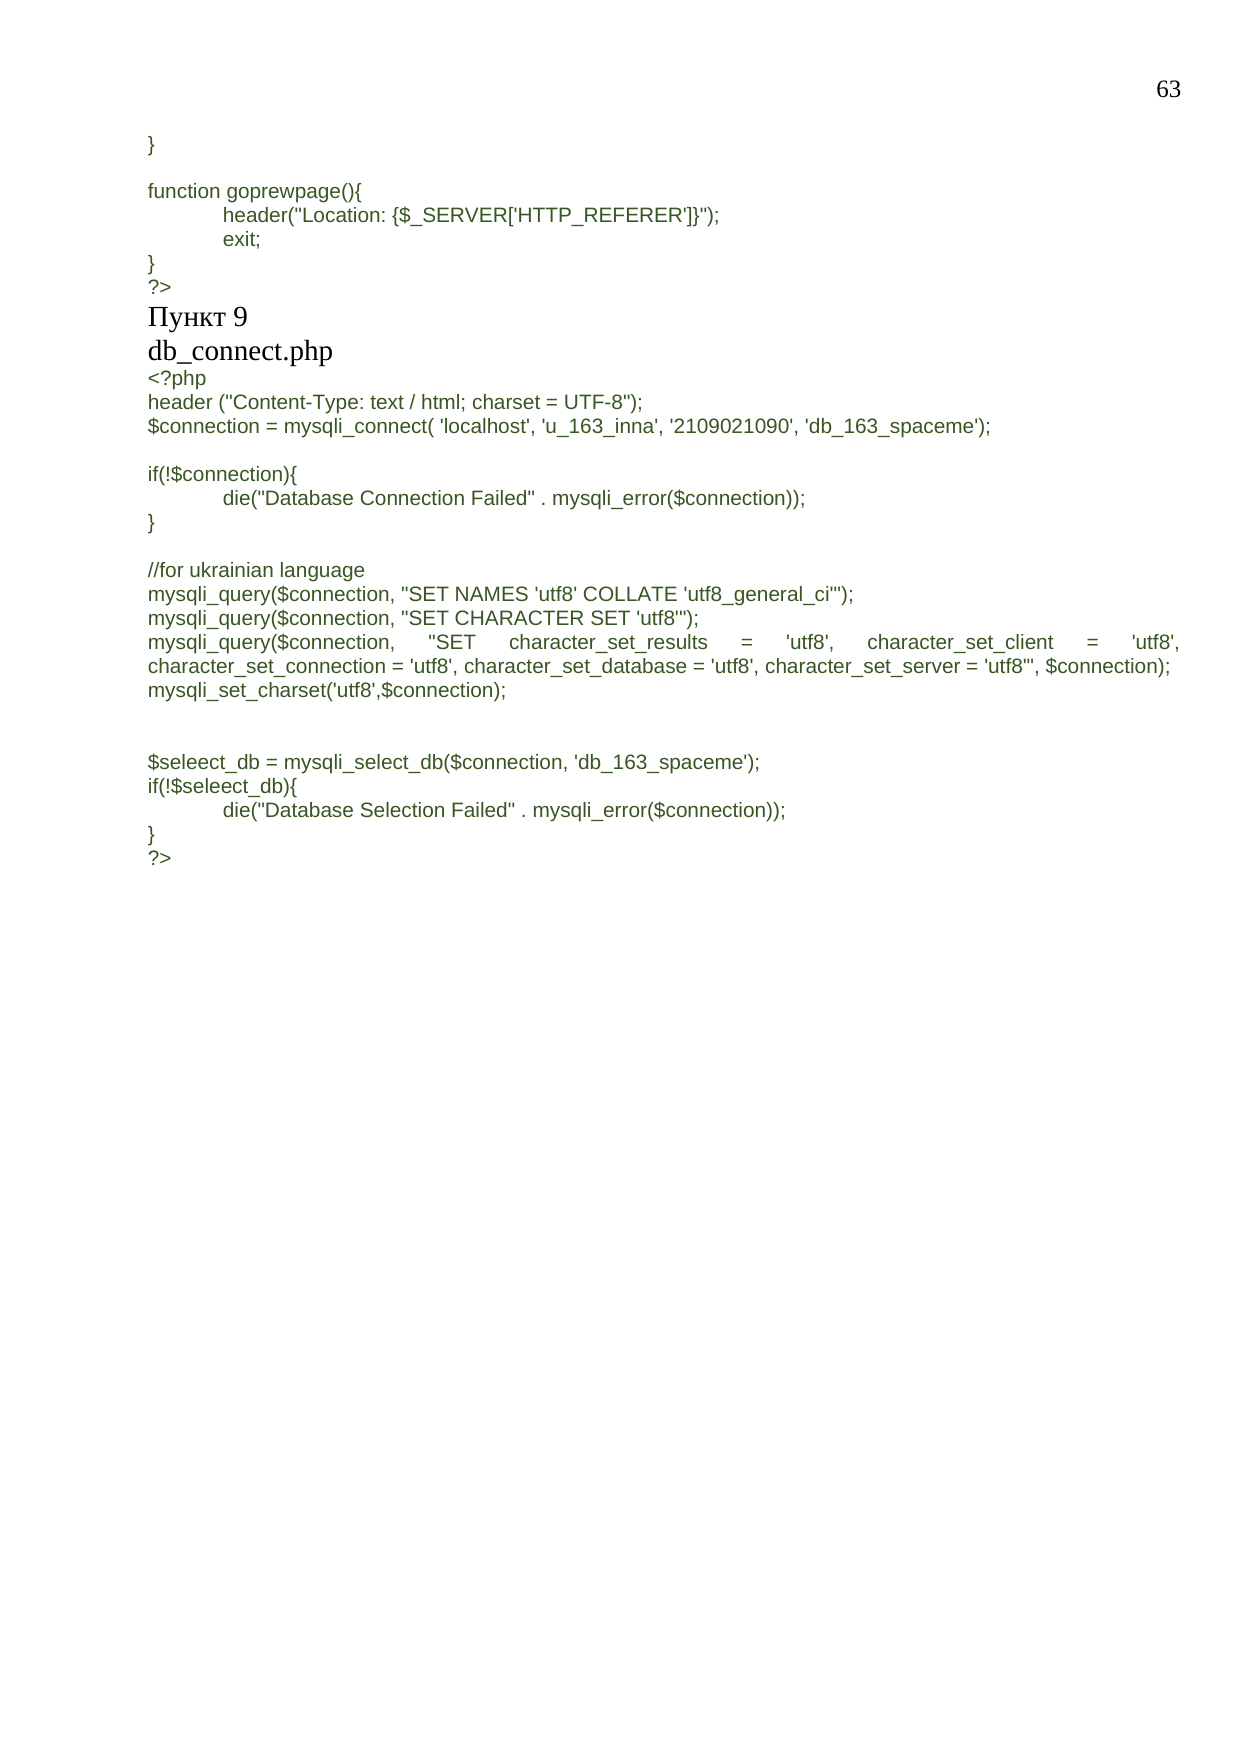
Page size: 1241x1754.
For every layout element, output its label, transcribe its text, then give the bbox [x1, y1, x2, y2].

text exit; [148, 227, 1181, 251]
text header("Location: {$_SERVER['HTTP_REFERER']}"); [148, 203, 1181, 227]
text if(!$seleect_db){ [148, 773, 1181, 797]
text db_connect.php [148, 333, 1181, 366]
text ?> [148, 845, 1181, 869]
text $seleect_db = mysqli_select_db($connection, 'db_163_spaceme'); [148, 749, 1181, 773]
text header ("Content-Type: text / html; charset = UTF-8"); [148, 390, 1181, 414]
text <?php [148, 366, 1181, 390]
text if(!$connection){ [148, 462, 1181, 486]
text } [148, 131, 1181, 155]
text //for ukrainian language [148, 558, 1181, 582]
text } [148, 510, 1181, 534]
text die("Database Selection Failed" . mysqli_error($connection)); [148, 797, 1181, 821]
text Пункт 9 [148, 299, 1181, 333]
text ?> [148, 275, 1181, 299]
text } [148, 251, 1181, 275]
text mysqli_query($connection, "SET character_set_results = 'utf8', character_set_client = 'utf8', character_set_connection = 'utf8', character_set_database = 'utf8', character_set_server = 'utf8'", $connection); [148, 630, 1181, 678]
text mysqli_query($connection, "SET CHARACTER SET 'utf8'"); [148, 606, 1181, 630]
text $connection = mysqli_connect( 'localhost', 'u_163_inna', '2109021090', 'db_163_spaceme'); [148, 414, 1181, 438]
text die("Database Connection Failed" . mysqli_error($connection)); [148, 486, 1181, 510]
text } [148, 821, 1181, 845]
text mysqli_query($connection, "SET NAMES 'utf8' COLLATE 'utf8_general_ci'"); [148, 582, 1181, 606]
text function goprewpage(){ [148, 179, 1181, 203]
text mysqli_set_charset('utf8',$connection); [148, 678, 1181, 702]
